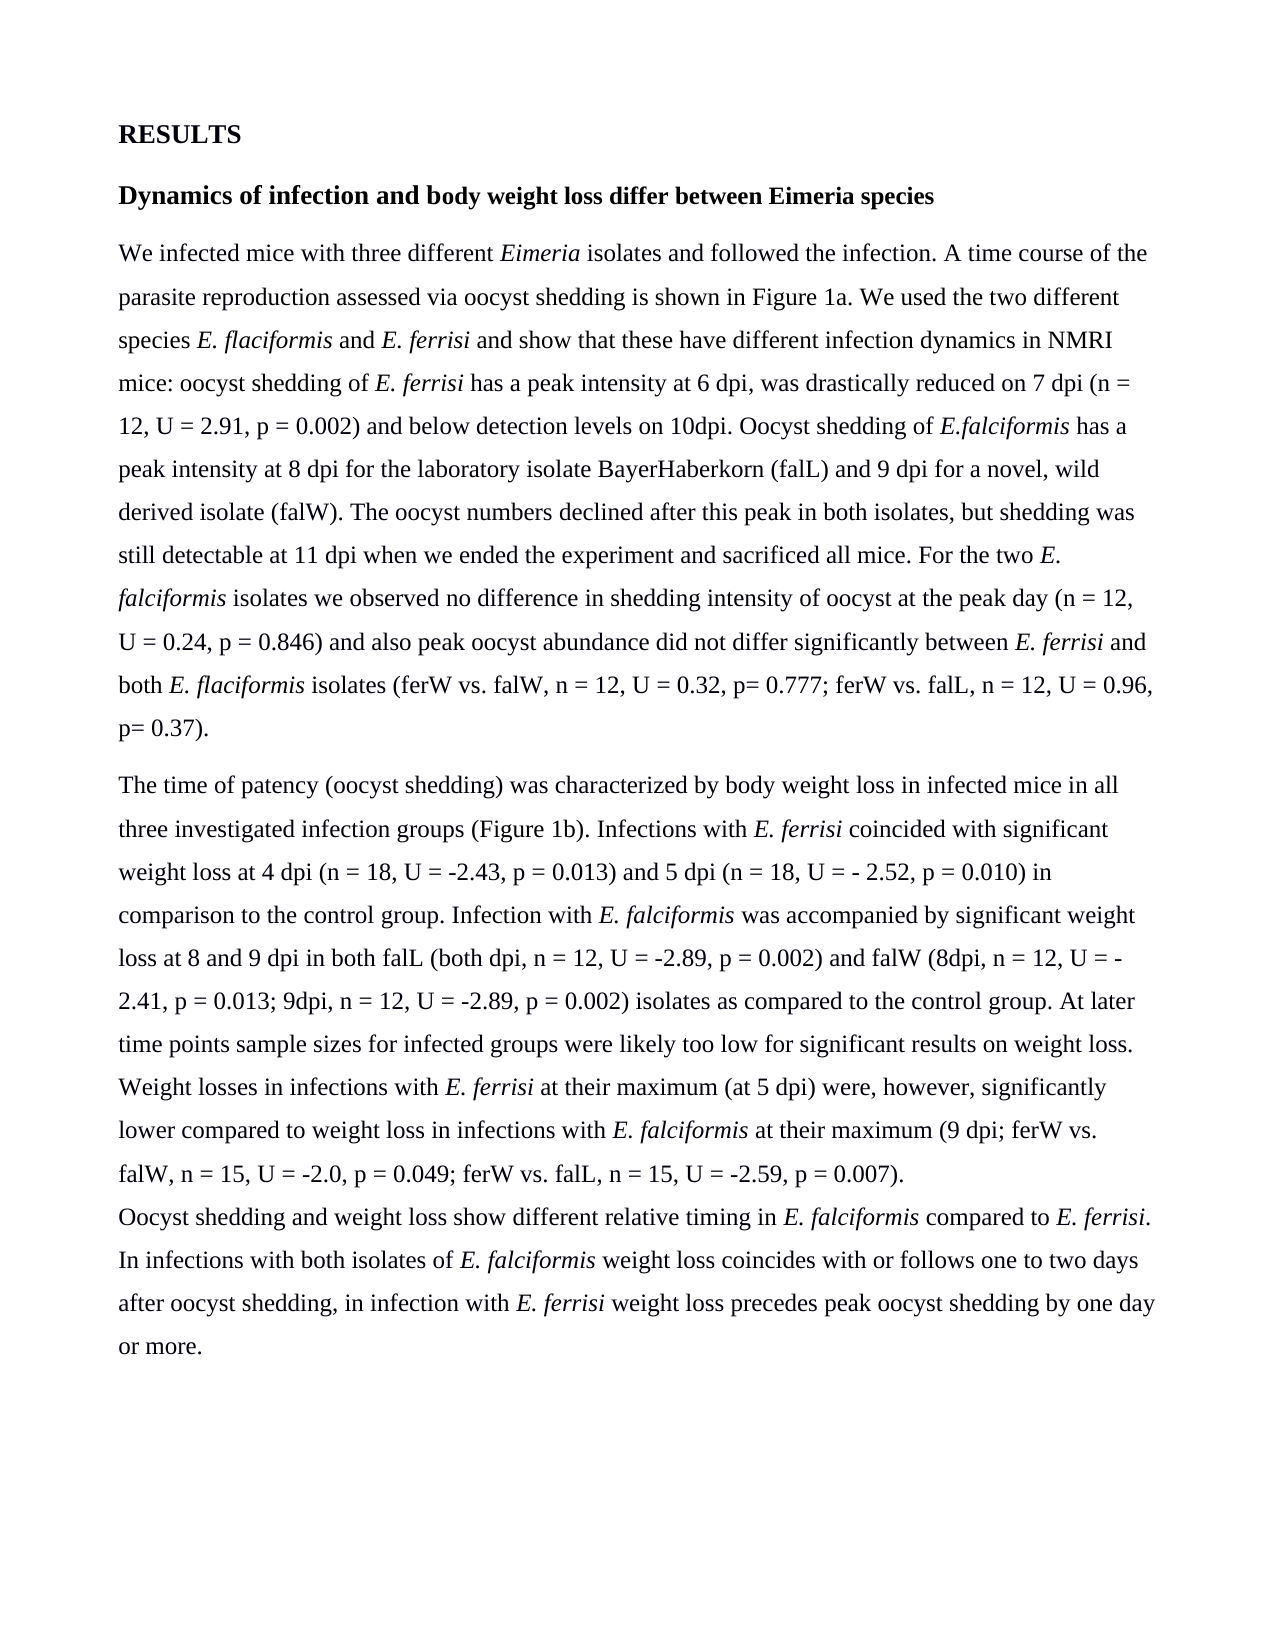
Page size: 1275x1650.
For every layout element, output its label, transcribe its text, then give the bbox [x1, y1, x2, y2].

text We infected mice with three different Eimeria isolates and followed the infection. A time course of the parasite reproduction assessed via oocyst shedding is shown in Figure 1a. We used the two different species E. flaciformis and E. ferrisi and show that these have different infection dynamics in NMRI mice: oocyst shedding of E. ferrisi has a peak intensity at 6 dpi, was drastically reduced on 7 dpi (n = 12, U = 2.91, p = 0.002) and below detection levels on 10dpi. Oocyst shedding of E.falciformis has a peak intensity at 8 dpi for the laboratory isolate BayerHaberkorn (falL) and 9 dpi for a novel, wild derived isolate (falW). The oocyst numbers declined after this peak in both isolates, but shedding was still detectable at 11 dpi when we ended the experiment and sacrificed all mice. For the two E. falciformis isolates we observed no difference in shedding intensity of oocyst at the peak day (n = 12, U = 0.24, p = 0.846) and also peak oocyst abundance did not differ significantly between E. ferrisi and both E. flaciformis isolates (ferW vs. falW, n = 12, U = 0.32, p= 0.777; ferW vs. falL, n = 12, U = 0.96, p= 0.37). [118, 238, 1157, 742]
text The time of patency (oocyst shedding) was characterized by body weight loss in infected mice in all three investigated infection groups (Figure 1b). Infections with E. ferrisi coincided with significant weight loss at 4 dpi (n = 18, U = -2.43, p = 0.013) and 5 dpi (n = 18, U = - 2.52, p = 0.010) in comparison to the control group. Infection with E. falciformis was accompanied by significant weight loss at 8 and 9 dpi in both falL (both dpi, n = 12, U = -2.89, p = 0.002) and falW (8dpi, n = 12, U = -2.41, p = 0.013; 9dpi, n = 12, U = -2.89, p = 0.002) isolates as compared to the control group. At later time points sample sizes for infected groups were likely too low for significant results on weight loss. Weight losses in infections with E. ferrisi at their maximum (at 5 dpi) were, however, significantly lower compared to weight loss in infections with E. falciformis at their maximum (9 dpi; ferW vs. falW, n = 15, U = -2.0, p = 0.049; ferW vs. falL, n = 15, U = -2.59, p = 0.007). [118, 771, 1157, 1187]
text Oocyst shedding and weight loss show different relative timing in E. falciformis compared to E. ferrisi. In infections with both isolates of E. falciformis weight loss coincides with or follows one to two days after oocyst shedding, in infection with E. ferrisi weight loss precedes peak oocyst shedding by one day or more. [118, 1202, 1157, 1360]
subtitle Dynamics of infection and body weight loss differ between Eimeria species [118, 179, 1157, 211]
subtitle RESULTS [118, 118, 1157, 149]
